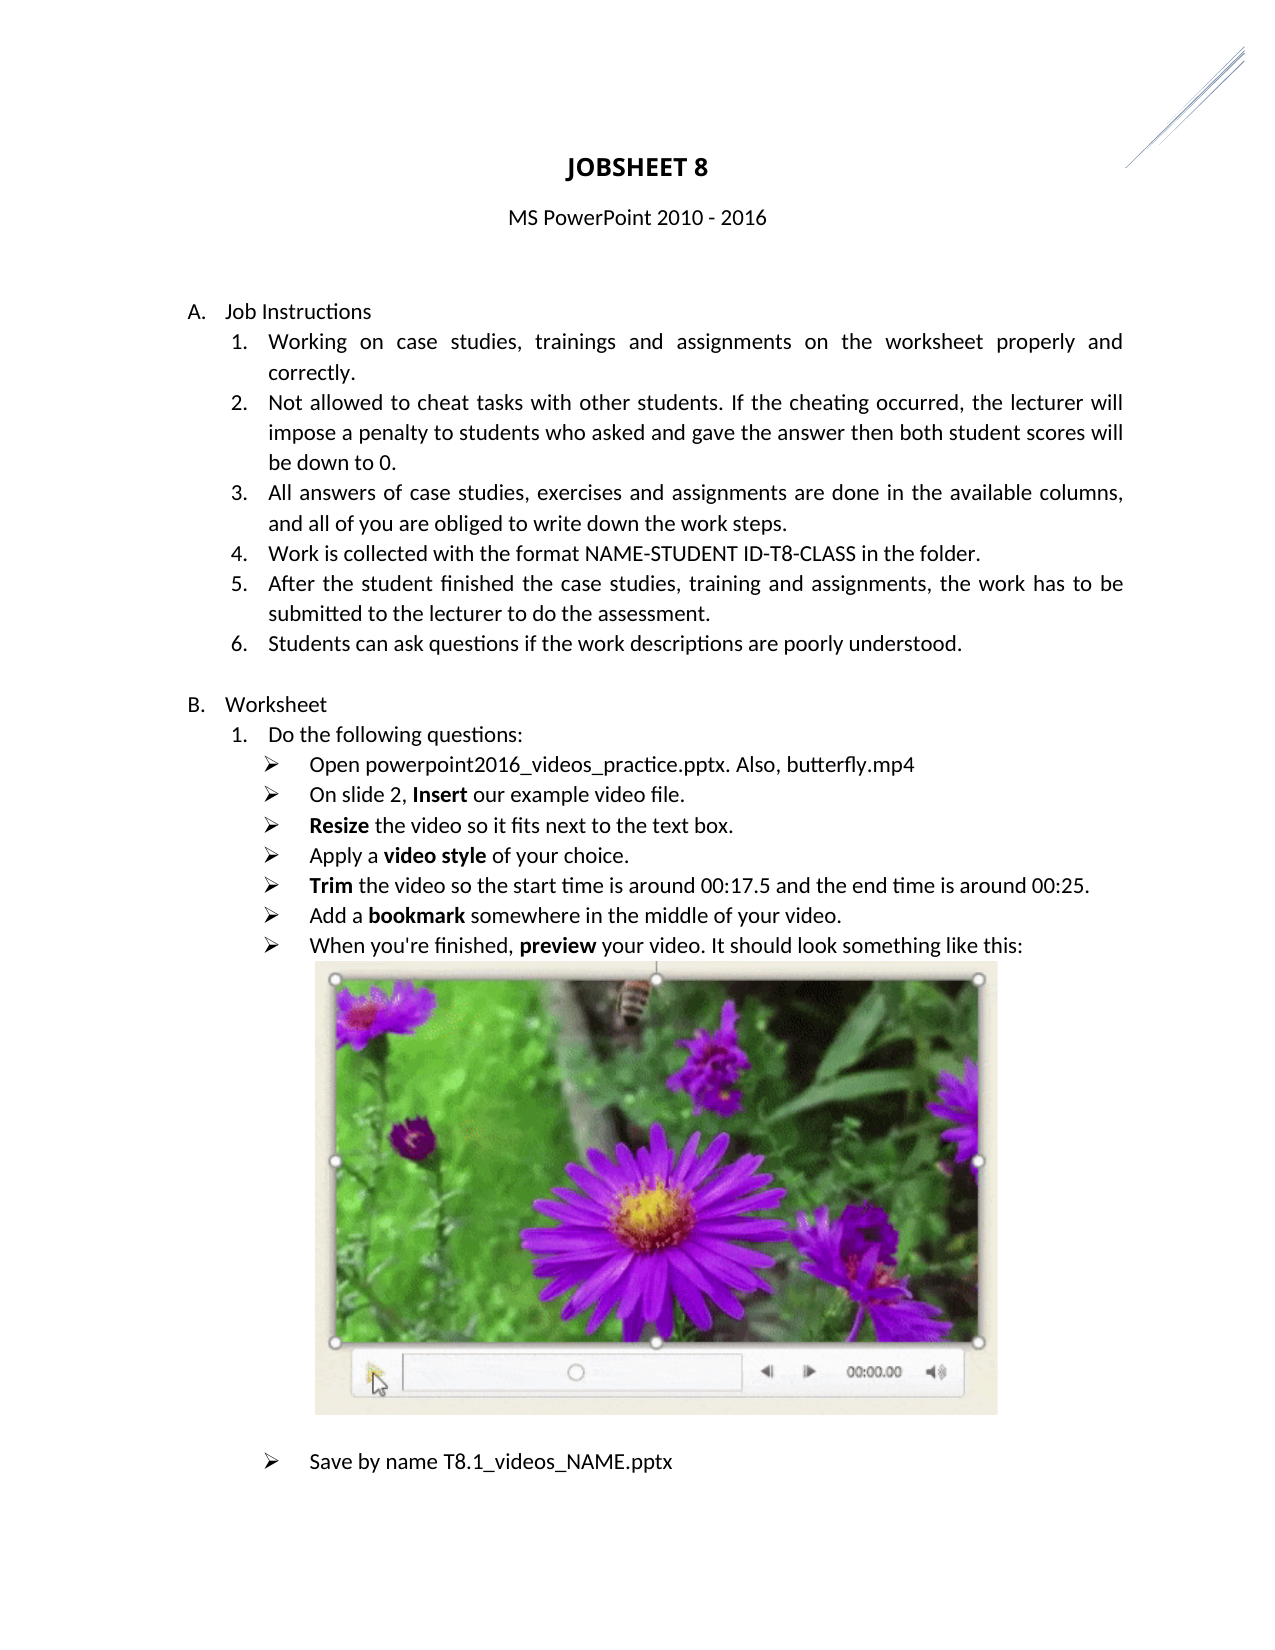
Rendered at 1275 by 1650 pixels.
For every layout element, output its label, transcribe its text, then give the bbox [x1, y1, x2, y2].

list Students can ask questions if the work descriptions are poorly understood. [231, 629, 1125, 657]
list Working on case studies, trainings and assignments on the worksheet properly and correctly. [231, 327, 1125, 386]
text MS PowerPoint 2010 - 2016 [150, 203, 1125, 231]
list Job Instructions [187, 297, 1125, 325]
list All answers of case studies, exercises and assignments are done in the available columns, and all of you are obliged to write down the work steps. [231, 478, 1125, 537]
text JOBSHEET 8 [150, 150, 1125, 184]
list When you're finished, preview your video. It should look something like this: [262, 932, 1125, 959]
list Add a bookmark somewhere in the middle of your video. [262, 901, 1125, 929]
list Open powerpoint2016_videos_practice.pptx. Also, butterfly.mp4 [262, 750, 1125, 778]
list Work is collected with the format NAME-STUDENT ID-T8-CLASS in the folder. [231, 539, 1125, 567]
list Resize the video so it fits next to the text box. [262, 811, 1125, 839]
list Not allowed to cheat tasks with other students. If the cheating occurred, the lecturer will impose a penalty to students who asked and gave the answer then both student scores will be down to 0. [231, 388, 1125, 476]
list Worksheet [187, 690, 1125, 718]
list Save by name T8.1_videos_NAME.pptx [262, 1447, 1125, 1475]
list Do the following questions: [231, 720, 1125, 748]
list Trim the video so the start time is around 00:17.5 and the end time is around 00:25. [262, 871, 1125, 899]
list On slide 2, Insert our example video file. [262, 781, 1125, 808]
list After the student finished the case studies, training and assignments, the work has to be submitted to the lecturer to do the assessment. [231, 569, 1125, 627]
list Apply a video style of your choice. [262, 841, 1125, 869]
picture [314, 961, 998, 1415]
